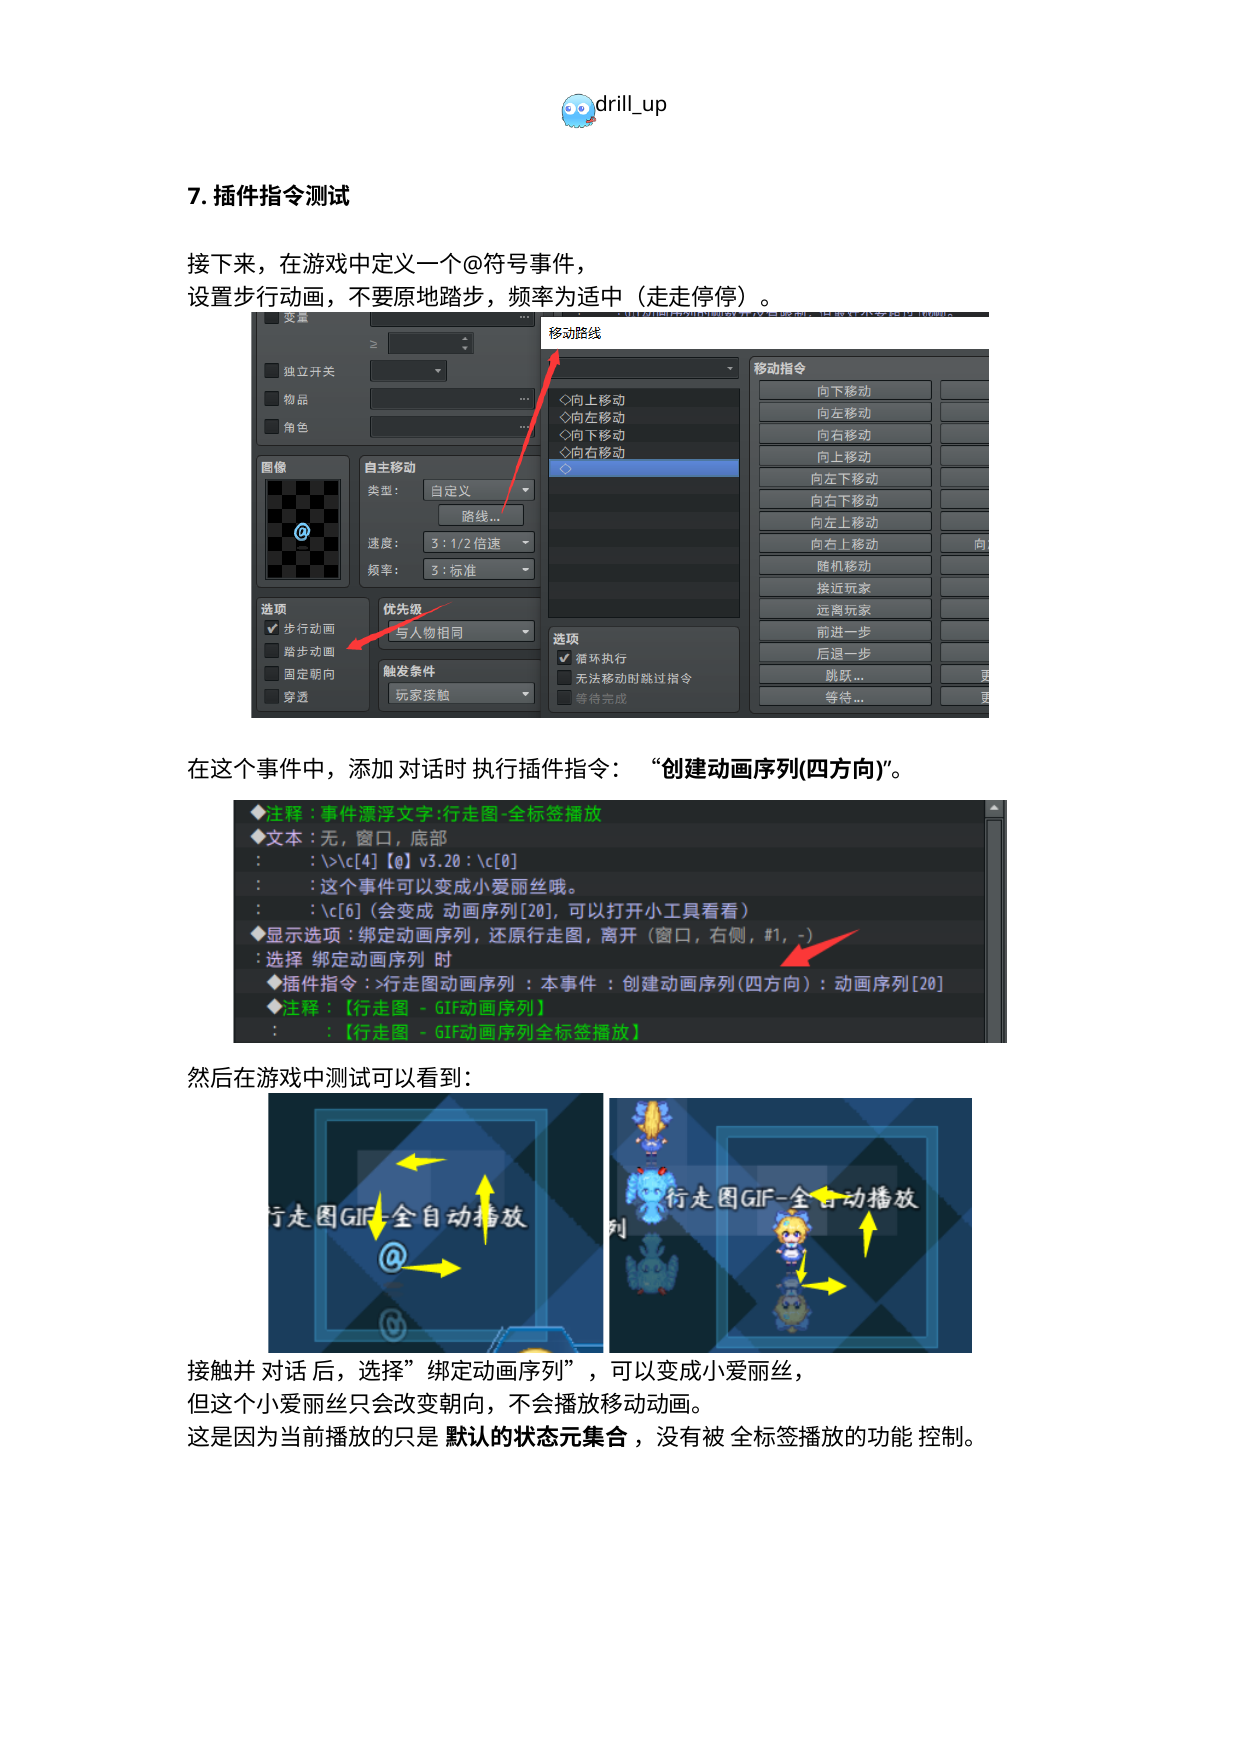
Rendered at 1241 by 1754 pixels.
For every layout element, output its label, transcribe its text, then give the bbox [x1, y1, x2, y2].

picture [251, 312, 989, 718]
text 然后在游戏中测试可以看到： [187, 1060, 1053, 1093]
text 在这个事件中，添加 对话时 执行插件指令： “创建动画序列(四方向)”。 [187, 735, 1053, 800]
text 接下来，在游戏中定义一个@符号事件， [187, 246, 1053, 279]
picture [556, 88, 597, 130]
picture [609, 1098, 972, 1353]
subtitle 7. 插件指令测试 [187, 162, 1053, 227]
text 接触并 对话 后，选择”绑定动画序列”，可以变成小爱丽丝， [187, 1353, 1053, 1386]
text 设置步行动画，不要原地踏步，频率为适中（走走停停）。 [187, 279, 1053, 312]
text 但这个小爱丽丝只会改变朝向，不会播放移动动画。 [187, 1386, 1053, 1419]
picture [268, 1093, 604, 1353]
text 这是因为当前播放的只是 默认的状态元集合 ，没有被 全标签播放的功能 控制。 [187, 1419, 1053, 1452]
picture [233, 800, 1007, 1043]
